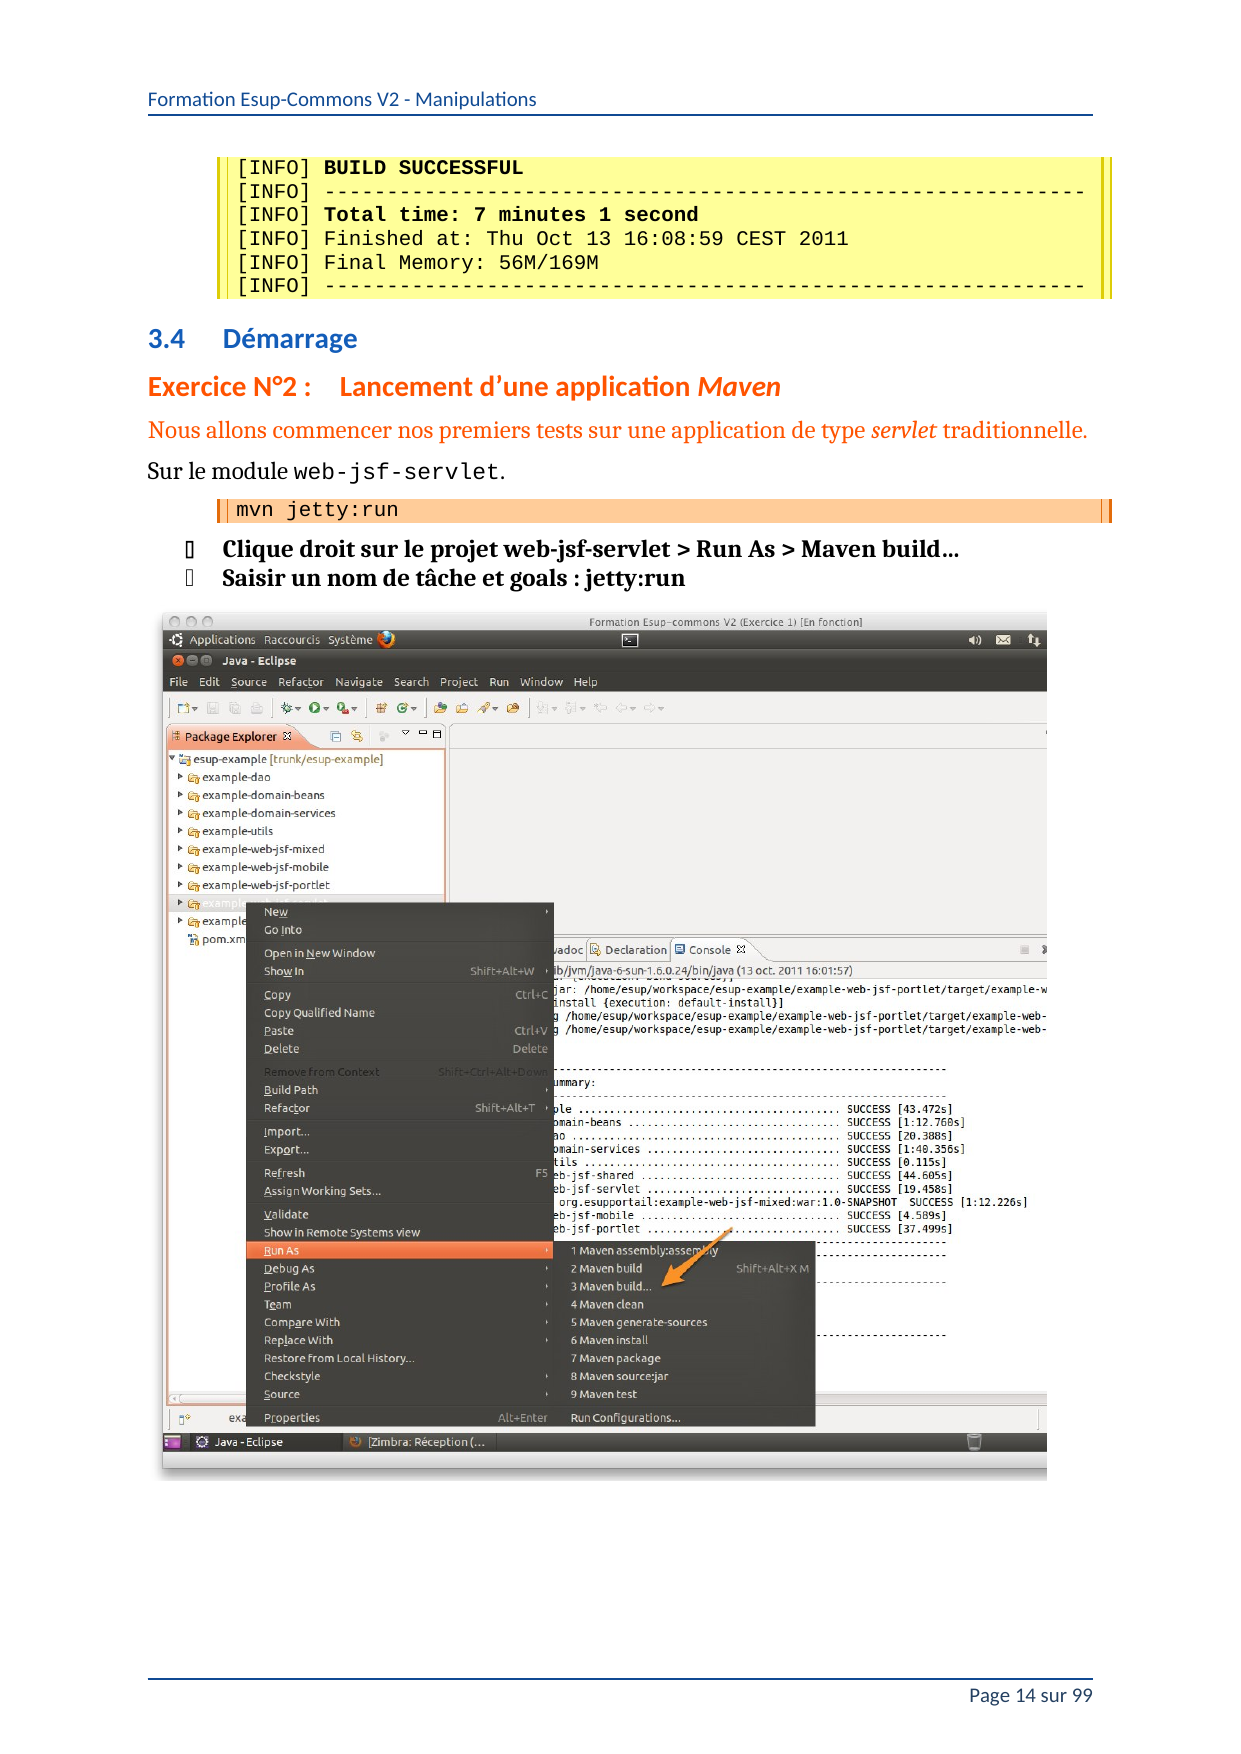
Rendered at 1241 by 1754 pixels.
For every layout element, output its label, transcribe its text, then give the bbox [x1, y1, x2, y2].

text Lancement d’une application Maven [148, 368, 1093, 403]
text mvn jetty:run [228, 499, 1101, 523]
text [228, 181, 1101, 204]
text Sur le module web-jsf-servlet. [148, 457, 1093, 487]
text Nous allons commencer nos premiers tests sur une application de type servlet traditionnelle. [148, 416, 1093, 445]
text [INFO] ------------------------------------------------------------- [228, 275, 1101, 299]
picture [147, 605, 1047, 1481]
text [INFO] Final Memory: 56M/169M [228, 252, 1101, 275]
text [INFO] Finished at: Thu Oct 13 16:08:59 CEST 2011 [228, 228, 1101, 252]
text Saisir un nom de tâche et goals : jetty:run [185, 564, 1093, 593]
text Clique droit sur le projet web-jsf-servlet > Run As > Maven build… [185, 535, 1093, 564]
text [INFO] BUILD SUCCESSFUL [228, 157, 1101, 181]
subtitle Démarrage [148, 320, 1093, 355]
text [INFO] Total time: 7 minutes 1 second [228, 204, 1101, 228]
